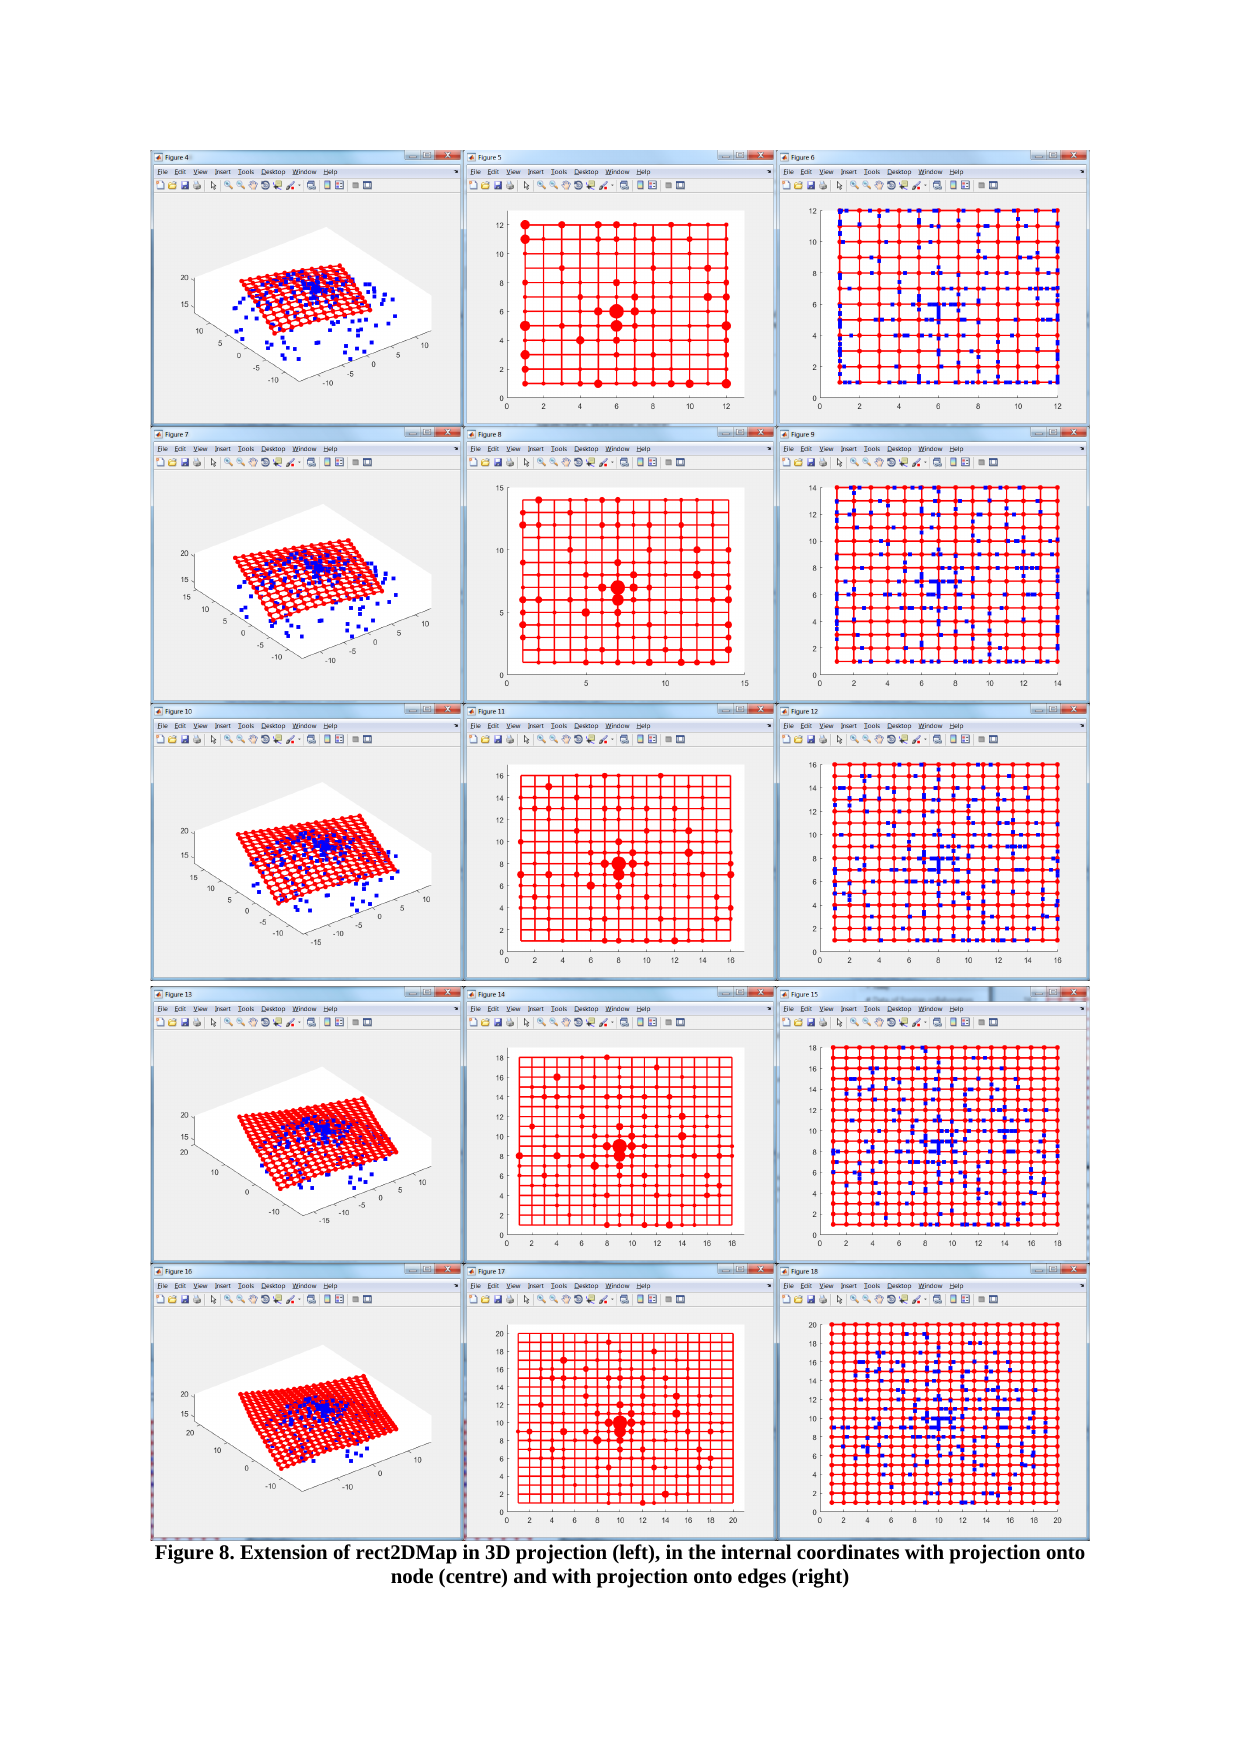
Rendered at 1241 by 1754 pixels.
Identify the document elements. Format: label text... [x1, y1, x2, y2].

picture [150, 150, 1090, 981]
picture [150, 986, 1090, 1541]
